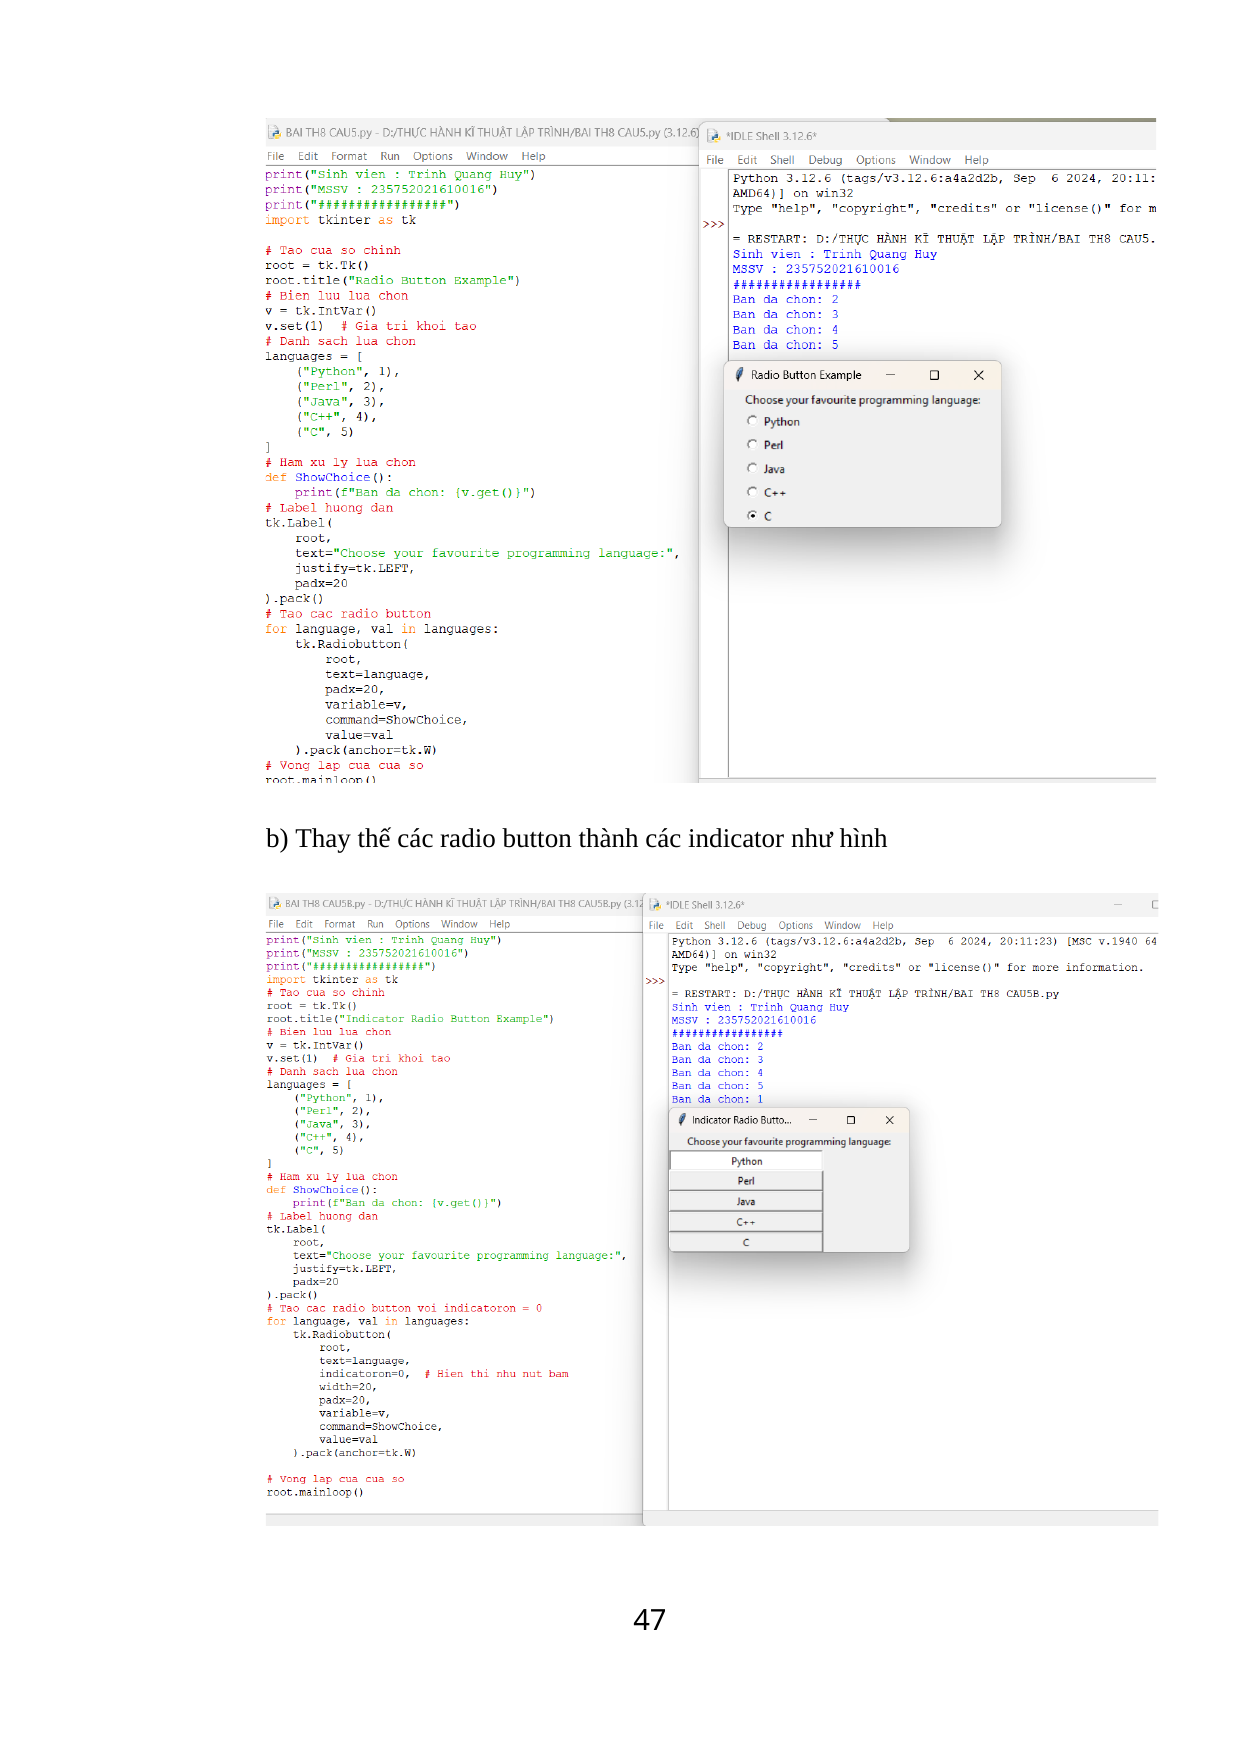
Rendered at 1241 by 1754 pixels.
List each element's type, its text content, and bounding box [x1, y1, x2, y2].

picture [265, 893, 1159, 1526]
picture [265, 118, 1157, 783]
list b) Thay thế các radio button thành các indicator như hình [266, 822, 1122, 853]
